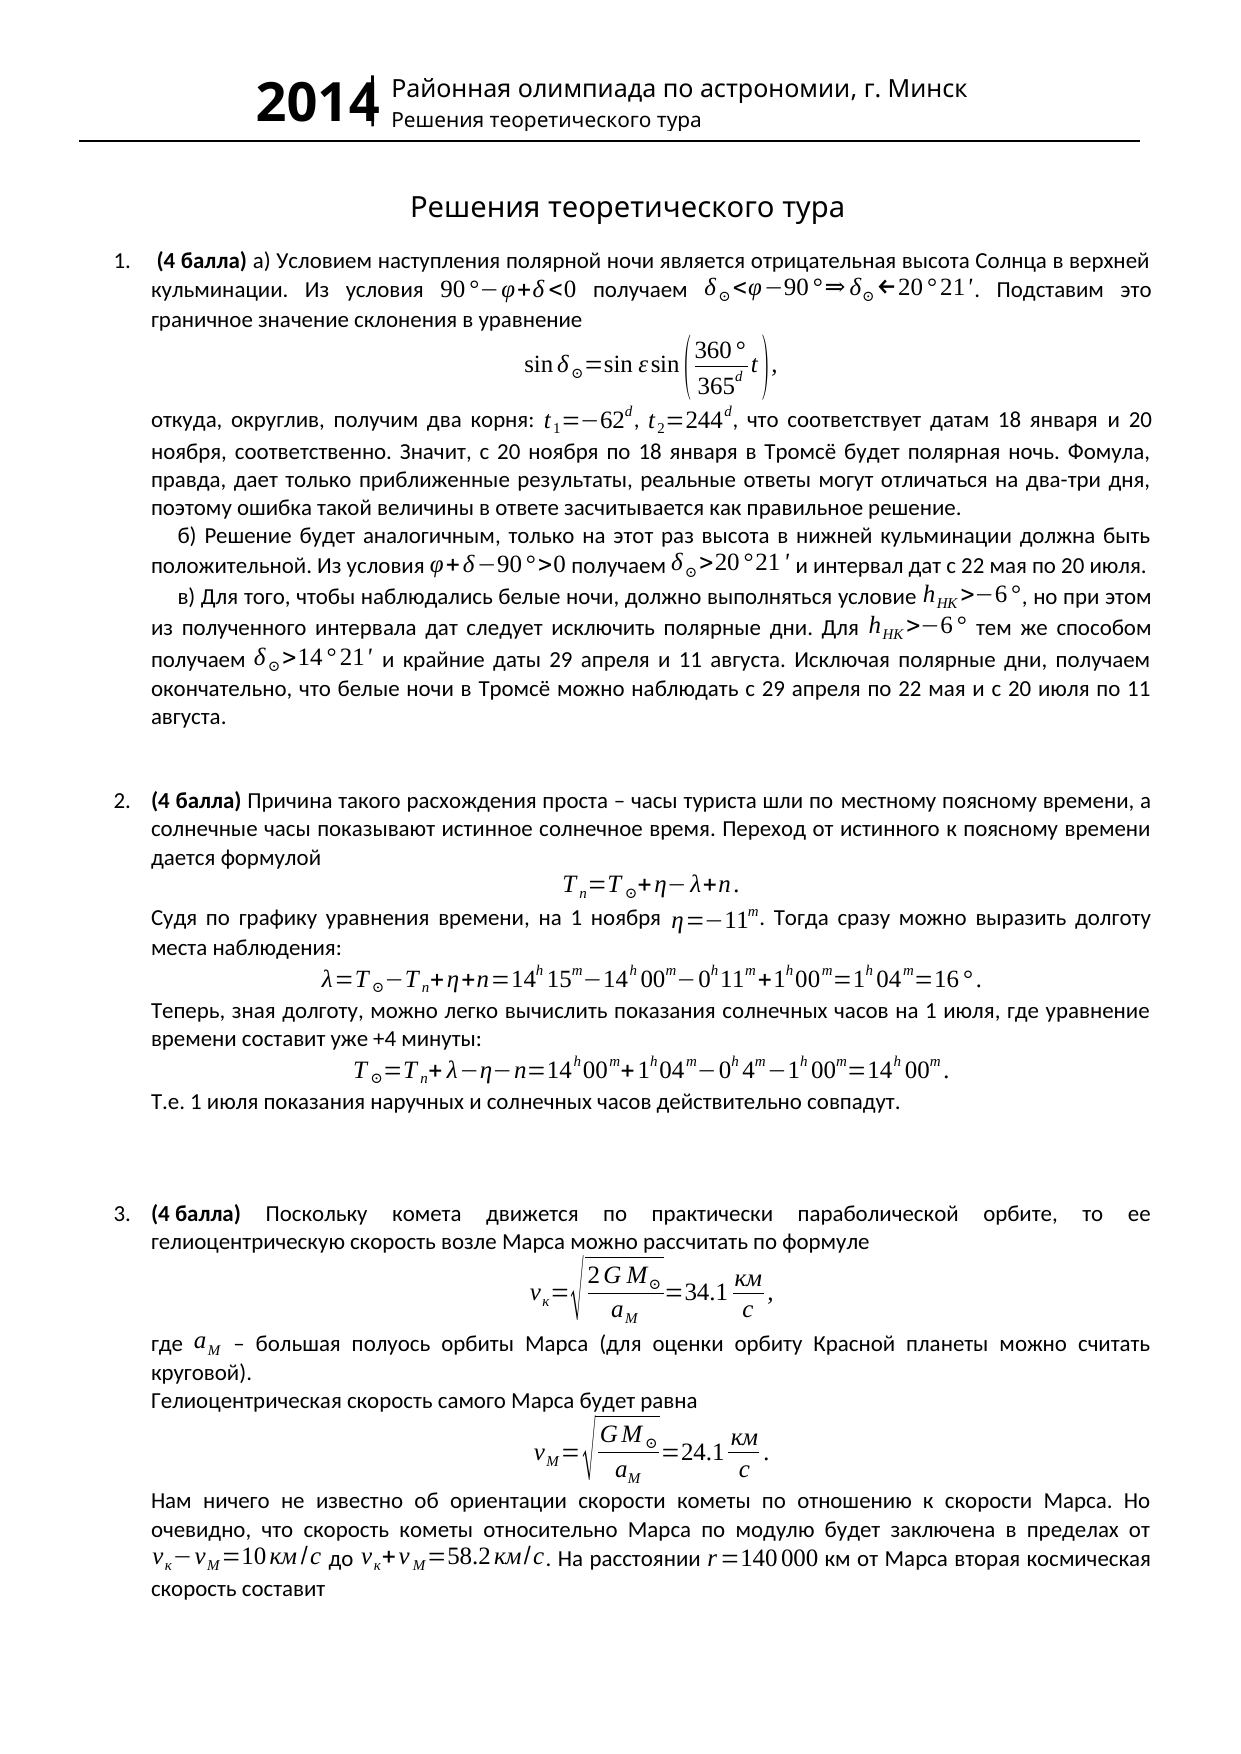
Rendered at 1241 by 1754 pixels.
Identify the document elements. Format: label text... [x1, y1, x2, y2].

list (4 балла) Поскольку комета движется по практически параболической орбите, то ее гелиоцентрическую скорость возле Марса можно рассчитать по формуле [113, 1199, 1152, 1255]
text Решения теоретического тура [103, 186, 1152, 226]
list Гелиоцентрическая скорость самого Марса будет равна [151, 1387, 1152, 1414]
list (4 балла) Причина такого расхождения проста – часы туриста шли по местному поясному времени, а солнечные часы показывают истинное солнечное время. Переход от истинного к поясному времени дается формулой [113, 787, 1152, 871]
list в) Для того, чтобы наблюдались белые ночи, должно выполняться условие , но при этом из полученного интервала дат следует исключить полярные дни. Для тем же способом получаем и крайние даты 29 апреля и 11 августа. Исключая полярные дни, получаем окончательно, что белые ночи в Тромсё можно наблюдать с 29 апреля по 22 мая и с 20 июля по 11 августа. [151, 580, 1152, 731]
list (4 балла) а) Условием наступления полярной ночи является отрицательная высота Солнца в верхней кульминации. Из условия получаем . Подставим это граничное значение склонения в уравнение [113, 246, 1152, 333]
list Судя по графику уравнения времени, на 1 ноября . Тогда сразу можно выразить долготу места наблюдения: [151, 902, 1152, 961]
list где – большая полуось орбиты Марса (для оценки орбиту Красной планеты можно считать круговой). [151, 1327, 1152, 1387]
list Т.е. 1 июля показания наручных и солнечных часов действительно совпадут. [151, 1087, 1152, 1115]
list б) Решение будет аналогичным, только на этот раз высота в нижней кульминации должна быть положительной. Из условия получаем и интервал дат с 22 мая по 20 июля. [151, 521, 1152, 580]
list Теперь, зная долготу, можно легко вычислить показания солнечных часов на 1 июля, где уравнение времени составит уже +4 минуты: [151, 996, 1152, 1052]
list откуда, округлив, получим два корня: , , что соответствует датам 18 января и 20 ноября, соответственно. Значит, с 20 ноября по 18 января в Тромсё будет полярная ночь. Фомула, правда, дает только приближенные результаты, реальные ответы могут отличаться на два-три дня, поэтому ошибка такой величины в ответе засчитывается как правильное решение. [151, 402, 1152, 521]
list Нам ничего не известно об ориентации скорости кометы по отношению к скорости Марса. Но очевидно, что скорость кометы относительно Марса по модулю будет заключена в пределах от до . На расстоянии км от Марса вторая космическая скорость составит [151, 1487, 1152, 1602]
